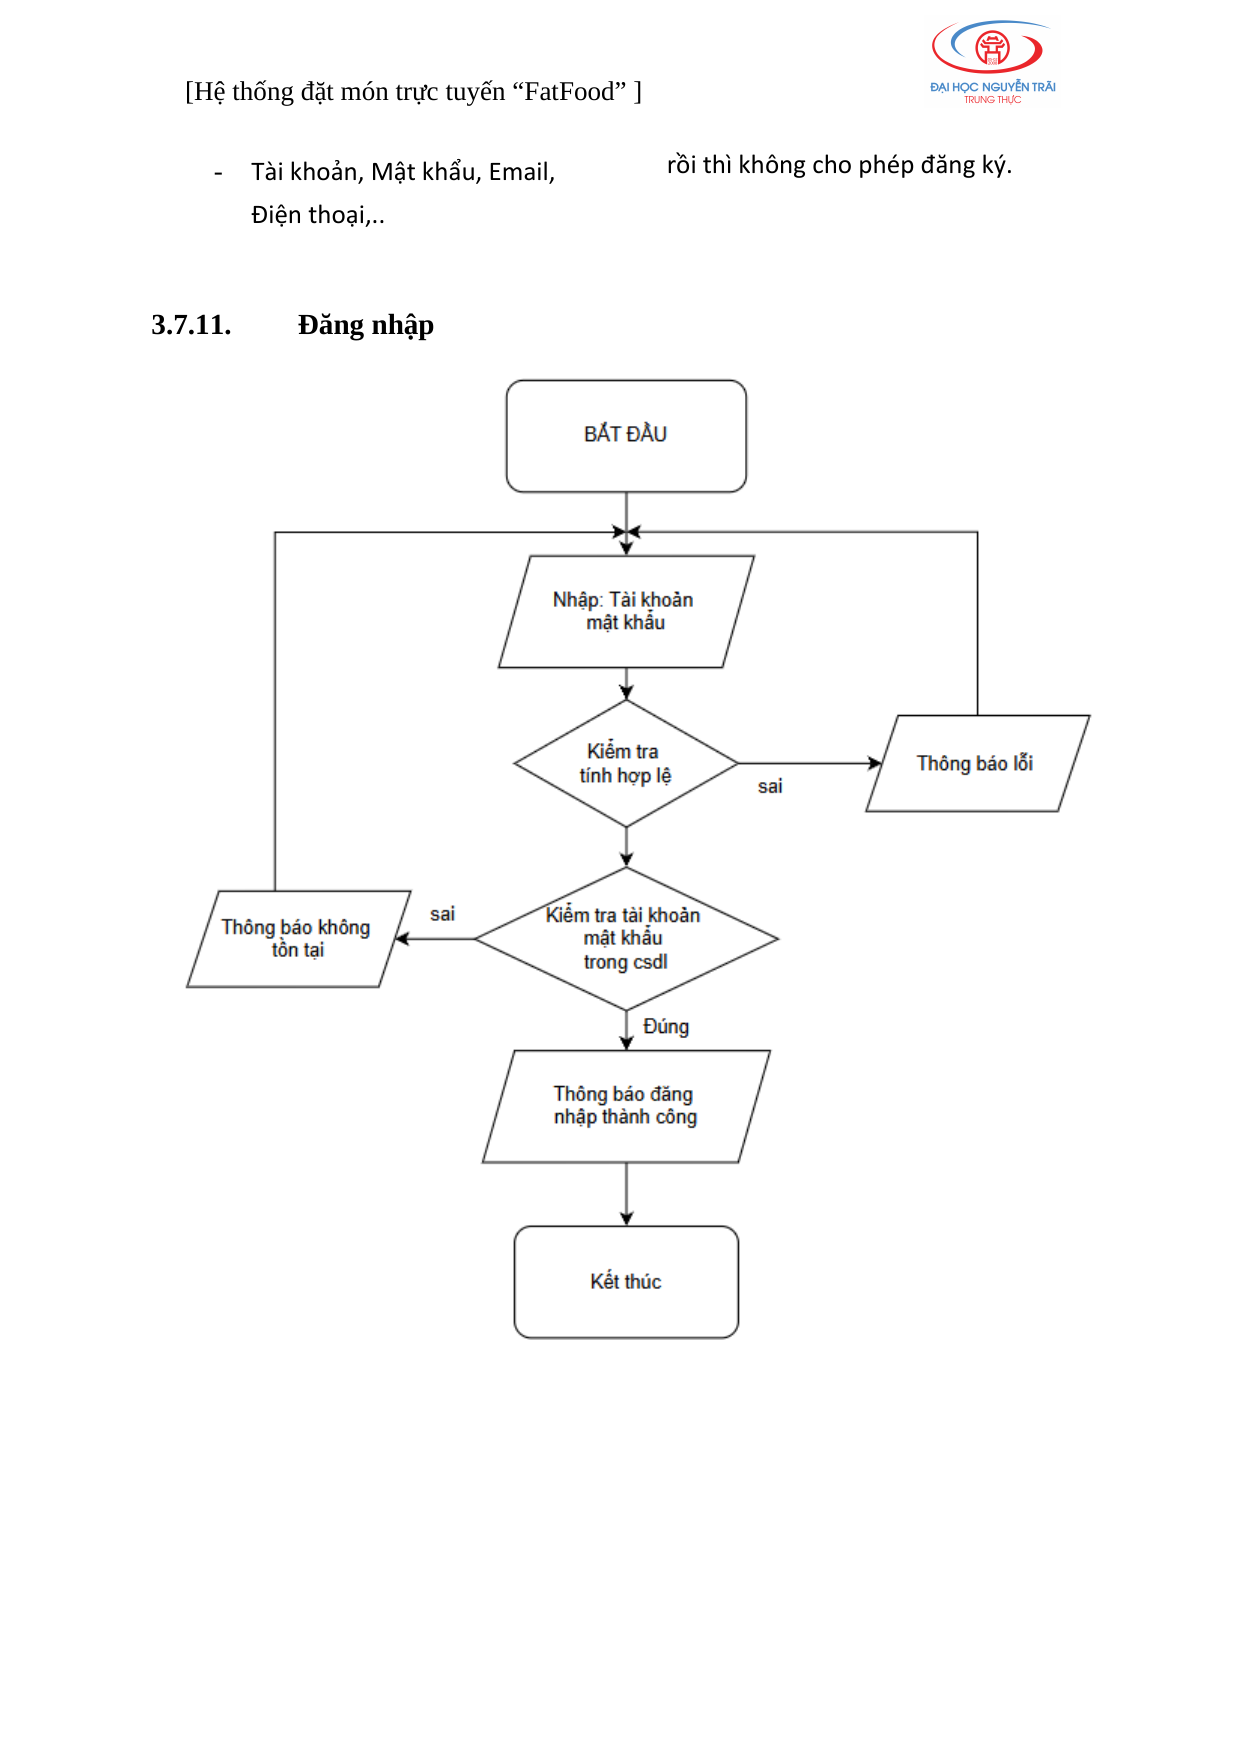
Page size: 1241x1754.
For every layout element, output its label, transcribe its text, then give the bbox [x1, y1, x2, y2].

subtitle Đăng nhập [151, 307, 1122, 341]
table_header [147, 148, 620, 294]
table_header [620, 148, 1062, 294]
picture [923, 15, 1062, 108]
picture [147, 353, 1123, 1373]
